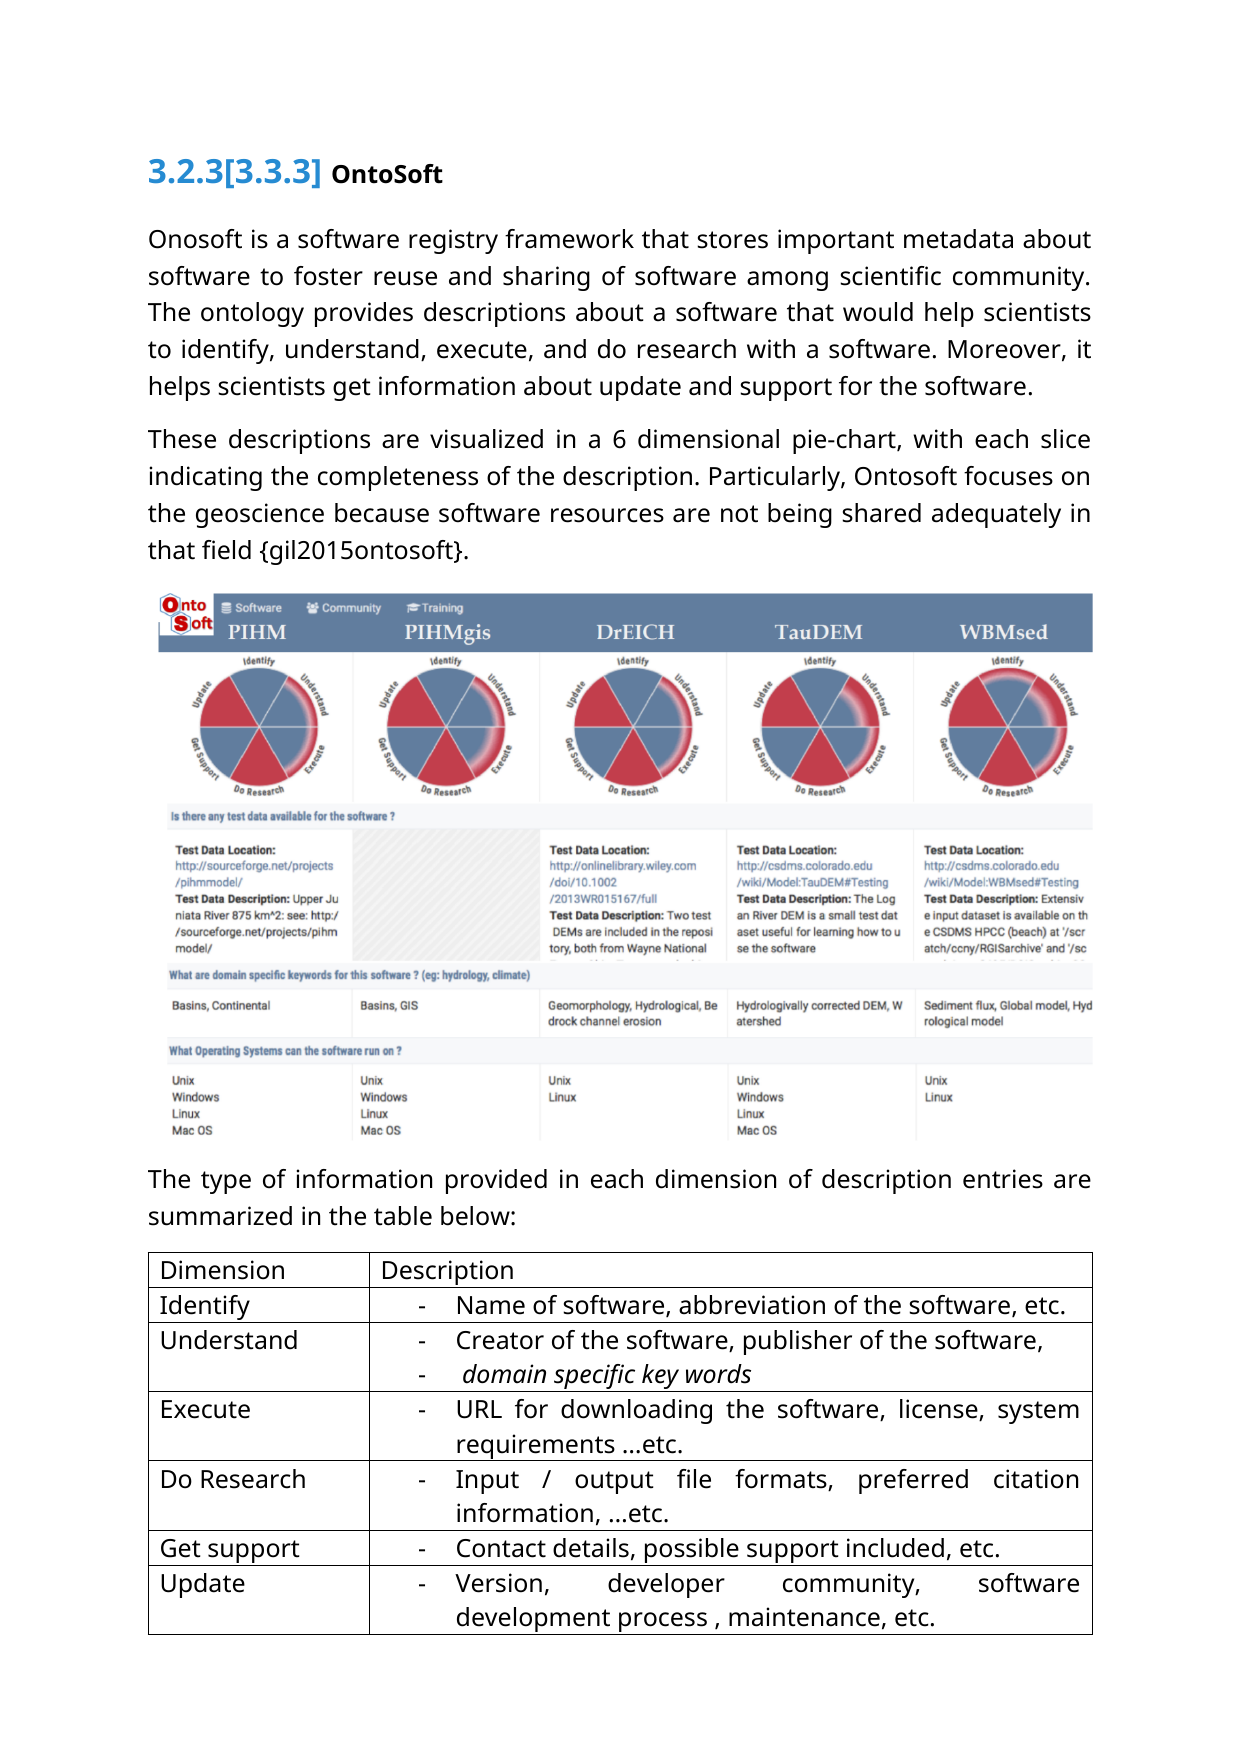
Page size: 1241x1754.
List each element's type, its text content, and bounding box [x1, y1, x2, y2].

table_cell Creator of the software, publisher of the software, domain specific key words [370, 1323, 1092, 1391]
table_cell URL for downloading the software, license, system requirements …etc. [370, 1392, 1092, 1460]
table_cell Execute [149, 1392, 369, 1460]
text The type of information provided in each dimension of description entries are summarized in the table below: [148, 1162, 1093, 1232]
table_cell Understand [149, 1323, 369, 1391]
table_cell Contact details, possible support included, etc. [370, 1531, 1092, 1564]
table_cell Version, developer community, software development process , maintenance, etc. [370, 1566, 1092, 1634]
subtitle OntoSoft [148, 148, 1093, 193]
table_cell Input / output file formats, preferred citation information, …etc. [370, 1461, 1092, 1529]
table_cell Identify [149, 1288, 369, 1322]
table_header Description [370, 1253, 1092, 1287]
table_header Dimension [149, 1253, 369, 1287]
table_cell Update [149, 1566, 369, 1634]
text Onosoft is a software registry framework that stores important metadata about software to foster reuse and sharing of software among scientific community. The ontology provides descriptions about a software that would help scientists to identify, understand, execute, and do research with a software. Moreover, it helps scientists get information about update and support for the software. [148, 222, 1093, 403]
table_cell Do Research [149, 1461, 369, 1529]
table_cell Get support [149, 1531, 369, 1564]
table_cell Name of software, abbreviation of the software, etc. [370, 1288, 1092, 1322]
text These descriptions are visualized in a 6 dimensional pie-chart, with each slice indicating the completeness of the description. Particularly, Ontosoft focuses on the geoscience because software resources are not being shared adequately in that field {gil2015ontosoft}. [148, 422, 1093, 566]
picture [147, 585, 1093, 1143]
